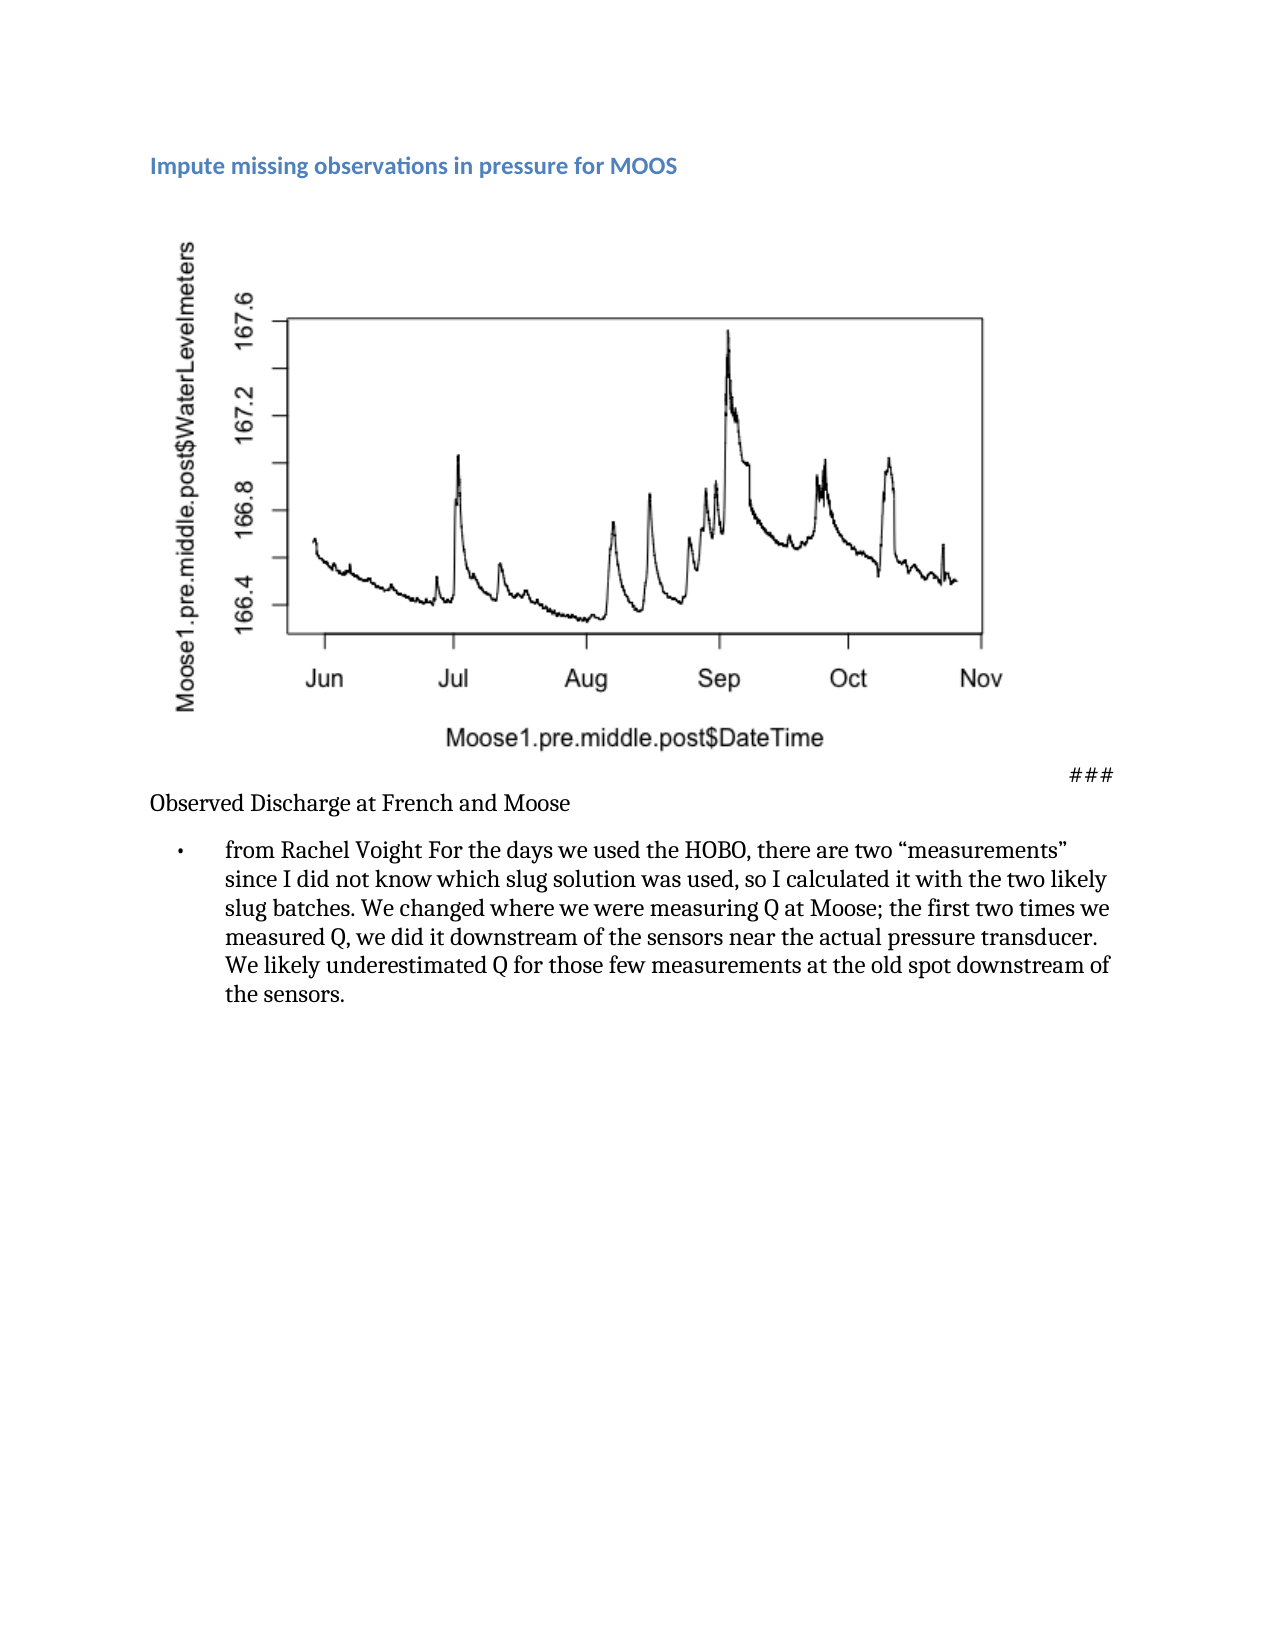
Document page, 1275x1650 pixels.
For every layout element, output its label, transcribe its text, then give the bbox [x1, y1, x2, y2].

subtitle Impute missing observations in pressure for MOOS [150, 150, 1125, 181]
picture [168, 199, 1044, 783]
list from Rachel Voight For the days we used the HOBO, there are two “measurements” since I did not know which slug solution was used, so I calculated it with the two likely slug batches. We changed where we were measuring Q at Moose; the first two times we measured Q, we did it downstream of the sensors near the actual pressure transducer. We likely underestimated Q for those few measurements at the old spot downstream of the sensors. [175, 836, 1125, 1009]
